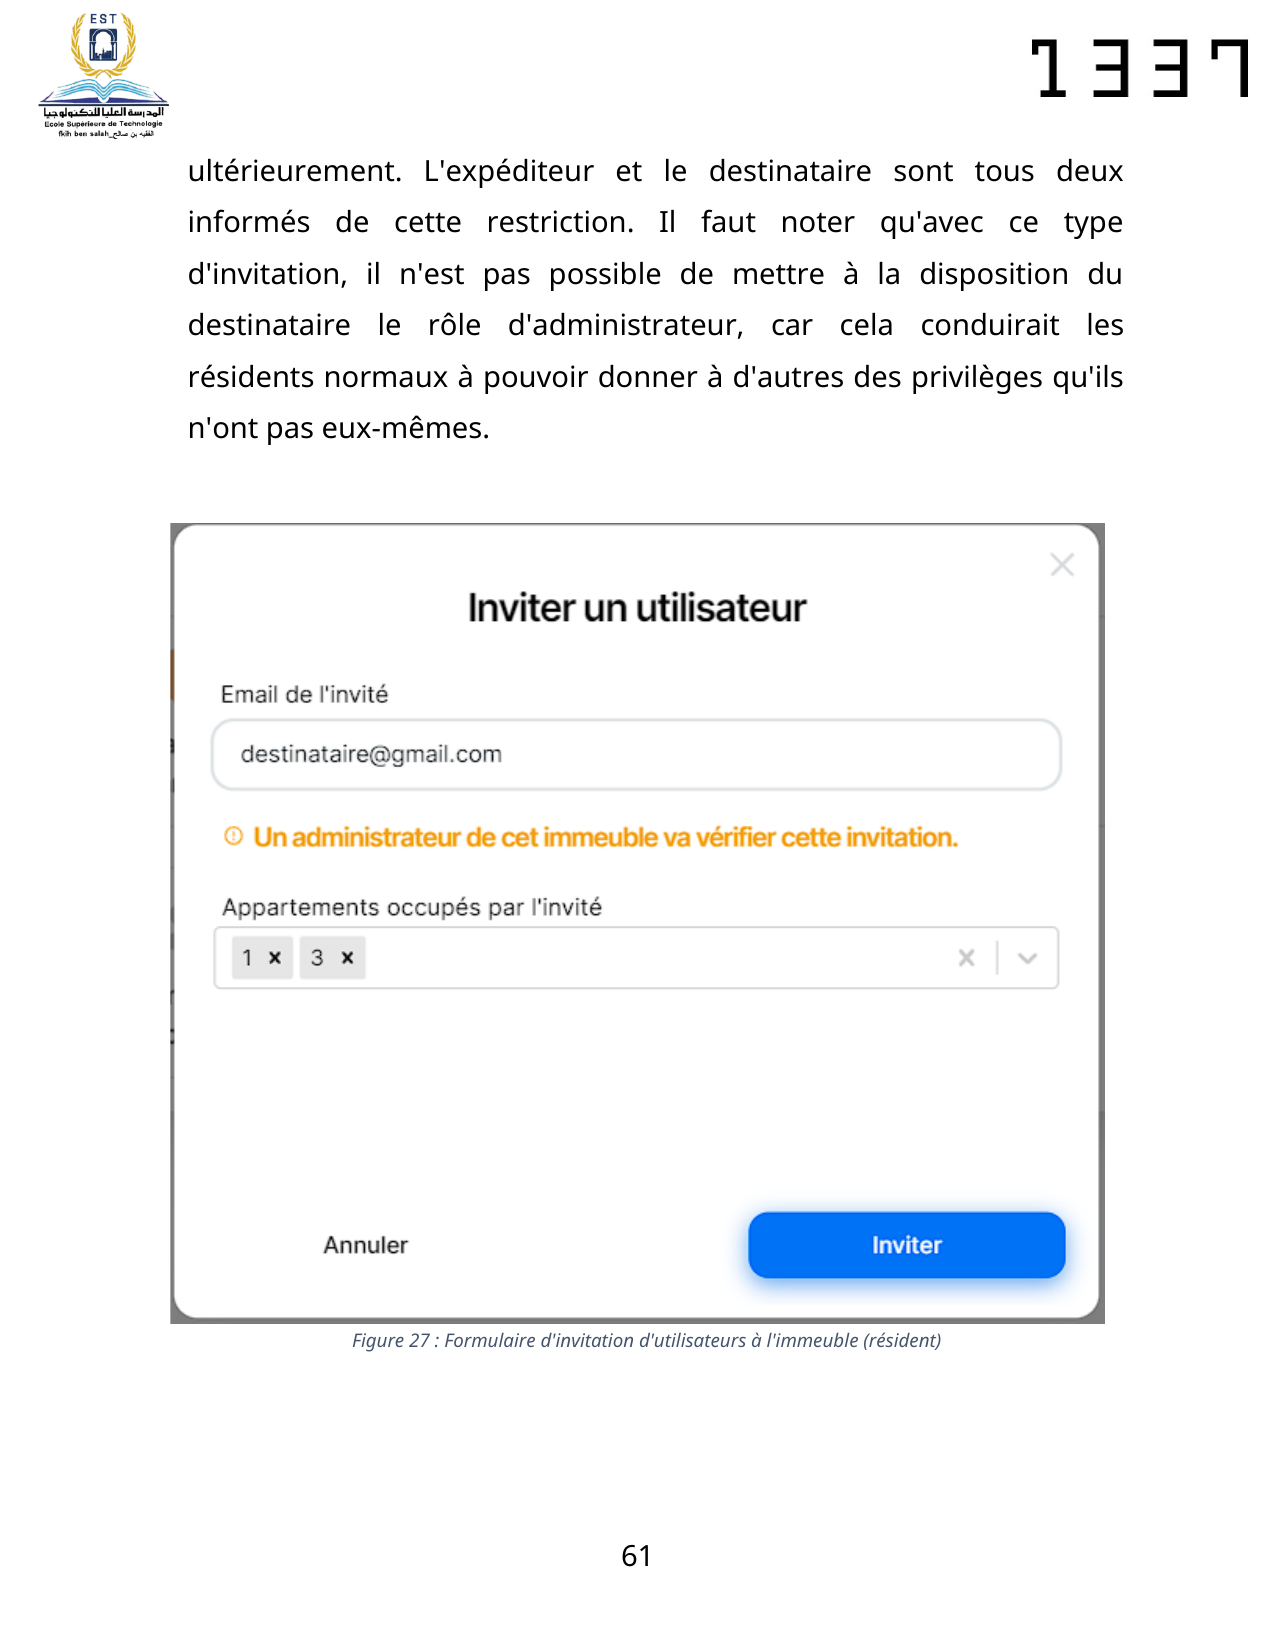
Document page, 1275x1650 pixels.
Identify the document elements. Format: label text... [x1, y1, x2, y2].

picture [32, 4, 176, 144]
picture [1022, 27, 1258, 106]
picture [170, 523, 1105, 1324]
